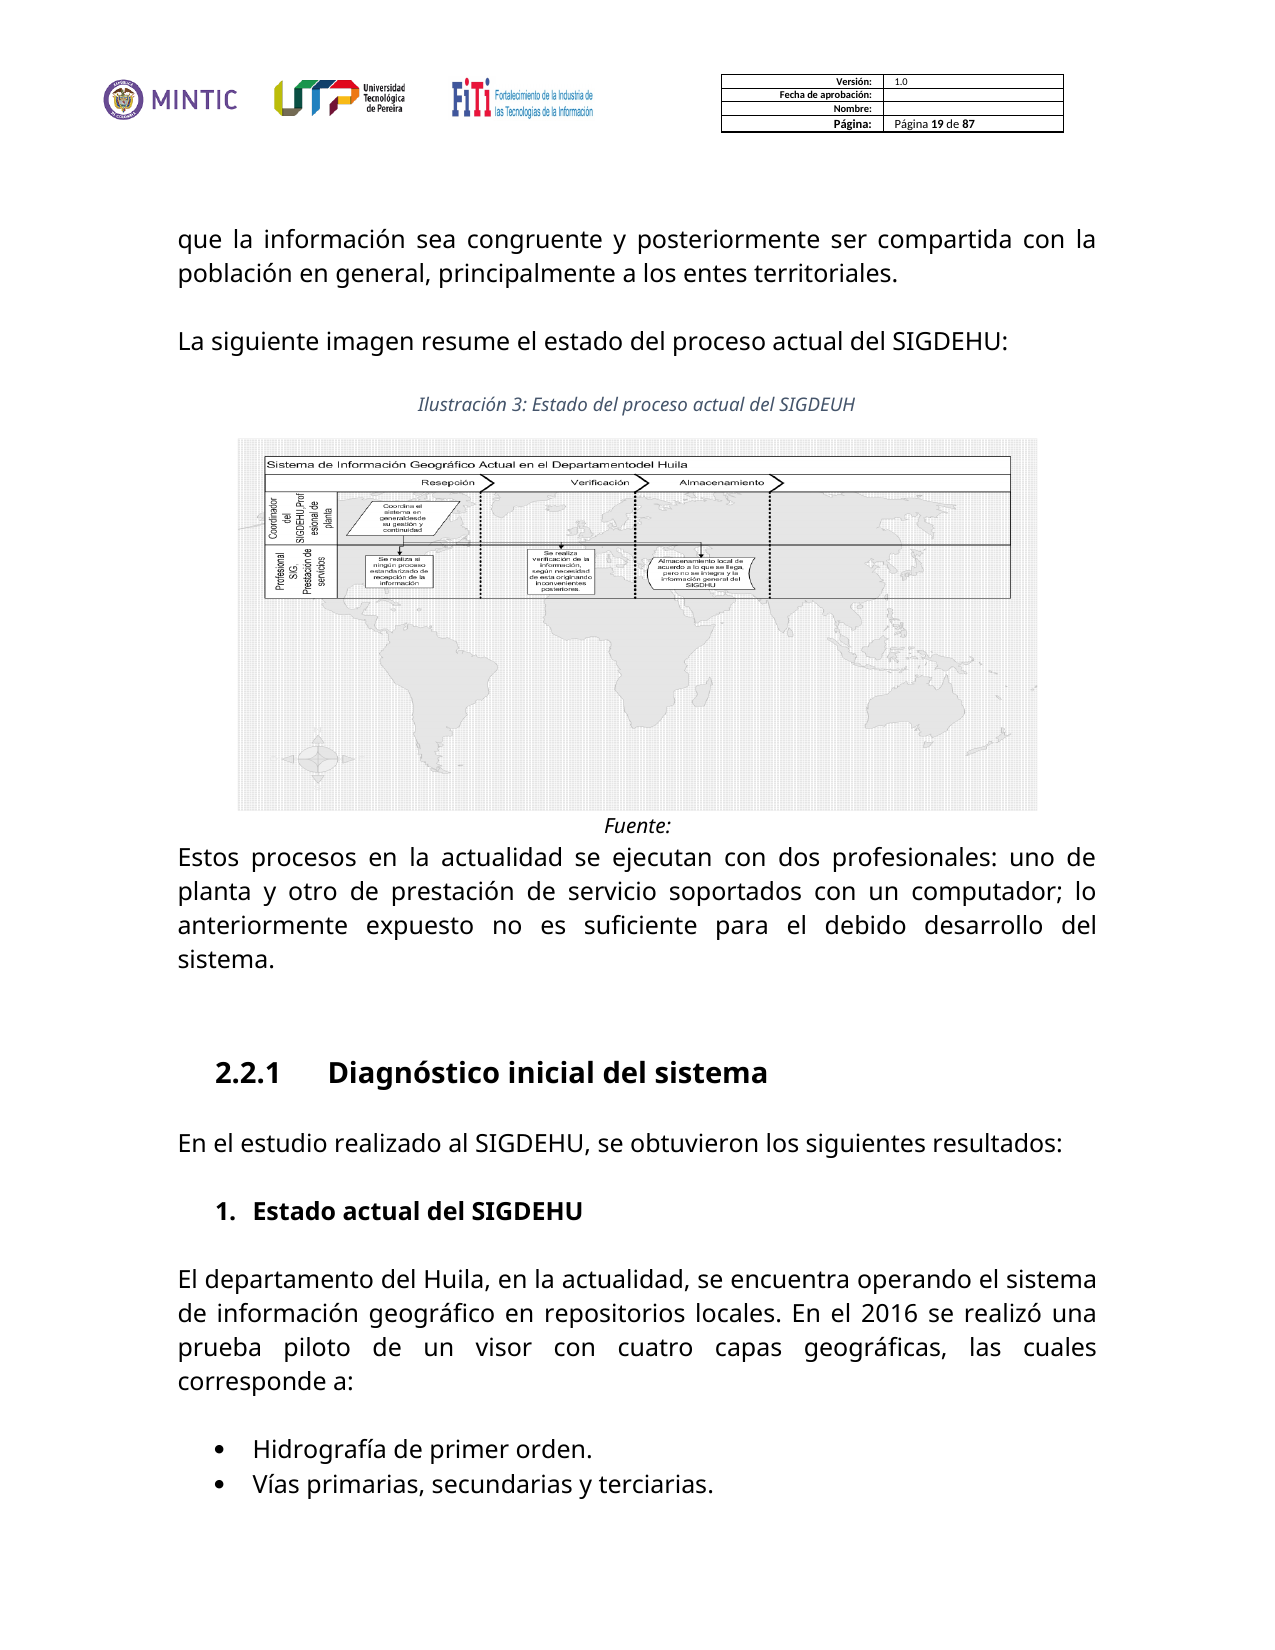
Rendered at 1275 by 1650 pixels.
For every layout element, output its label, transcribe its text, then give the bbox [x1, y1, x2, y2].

picture [274, 80, 405, 116]
list Vías primarias, secundarias y terciarias. [215, 1466, 1098, 1500]
picture [448, 76, 595, 121]
text La siguiente imagen resume el estado del proceso actual del SIGDEHU: [177, 324, 1098, 358]
text El departamento del Huila, en la actualidad, se encuentra operando el sistema de información geográfico en repositorios locales. En el 2016 se realizó una prueba piloto de un visor con cuatro capas geográficas, las cuales corresponde a: [177, 1262, 1098, 1398]
subtitle Diagnóstico inicial del sistema [215, 1052, 1098, 1092]
text Estos procesos en la actualidad se ejecutan con dos profesionales: uno de planta y otro de prestación de servicio soportados con un computador; lo anteriormente expuesto no es suficiente para el debido desarrollo del sistema. [177, 839, 1098, 975]
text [177, 221, 1098, 289]
list Estado actual del SIGDEHU [215, 1194, 1098, 1228]
picture [237, 438, 1038, 811]
text Fuente: [177, 811, 1098, 839]
text En el estudio realizado al SIGDEHU, se obtuvieron los siguientes resultados: [177, 1126, 1098, 1160]
picture [97, 76, 238, 127]
text Ilustración 3: Estado del proceso actual del SIGDEUH [177, 392, 1098, 417]
list Hidrografía de primer orden. [215, 1432, 1098, 1466]
